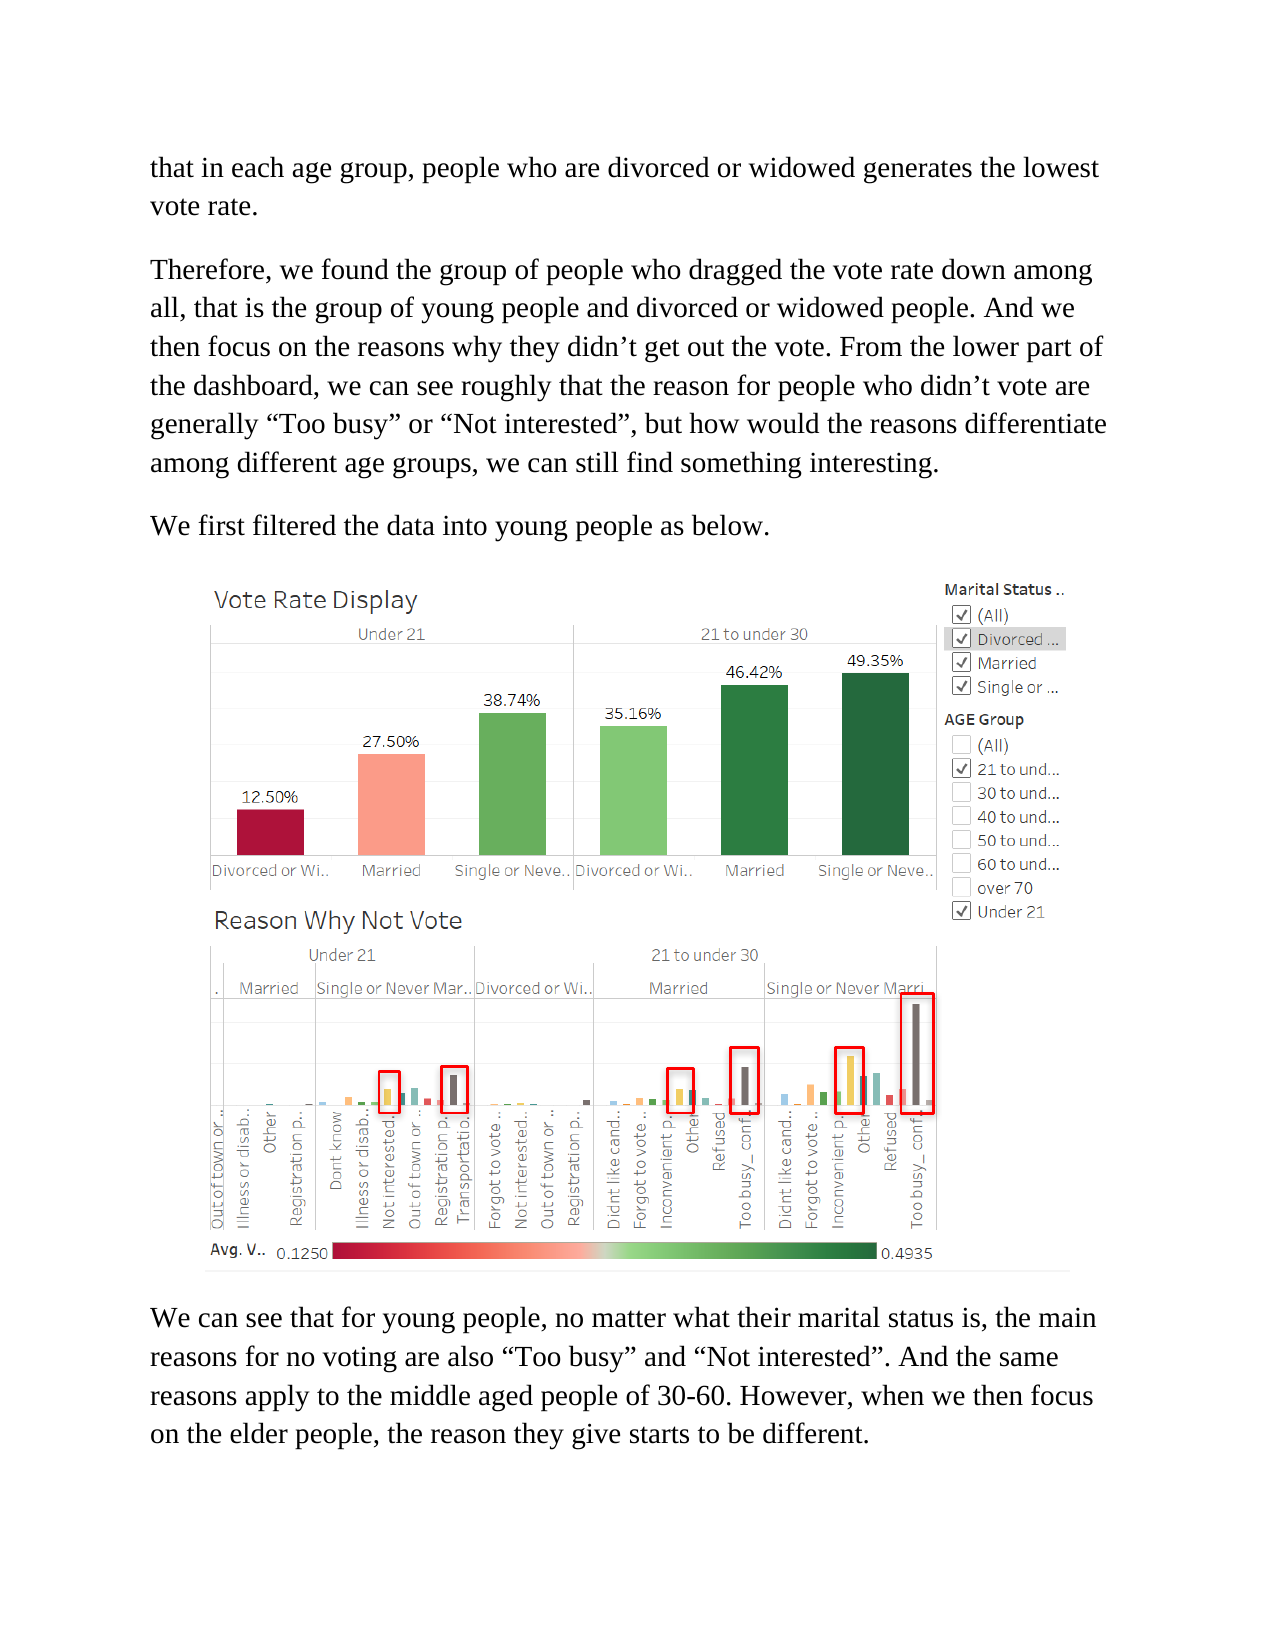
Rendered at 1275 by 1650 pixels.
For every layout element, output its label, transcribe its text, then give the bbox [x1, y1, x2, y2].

text We first filtered the data into young people as below. [150, 508, 1125, 542]
picture [205, 571, 1070, 1272]
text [150, 150, 1125, 222]
text We can see that for young people, no matter what their marital status is, the main reasons for no voting are also “Too busy” and “Not interested”. And the same reasons apply to the middle aged people of 30-60. However, when we then focus on the elder people, the reason they give starts to be different. [150, 1301, 1125, 1450]
text Therefore, we found the group of people who dragged the vote rate down among all, that is the group of young people and divorced or widowed people. And we then focus on the reasons why they didn’t get out the vote. From the lower part of the dashboard, we can see roughly that the reason for people who didn’t vote are generally “Too busy” or “Not interested”, but how would the reasons differentiate among different age groups, we can still find something interesting. [150, 252, 1125, 478]
